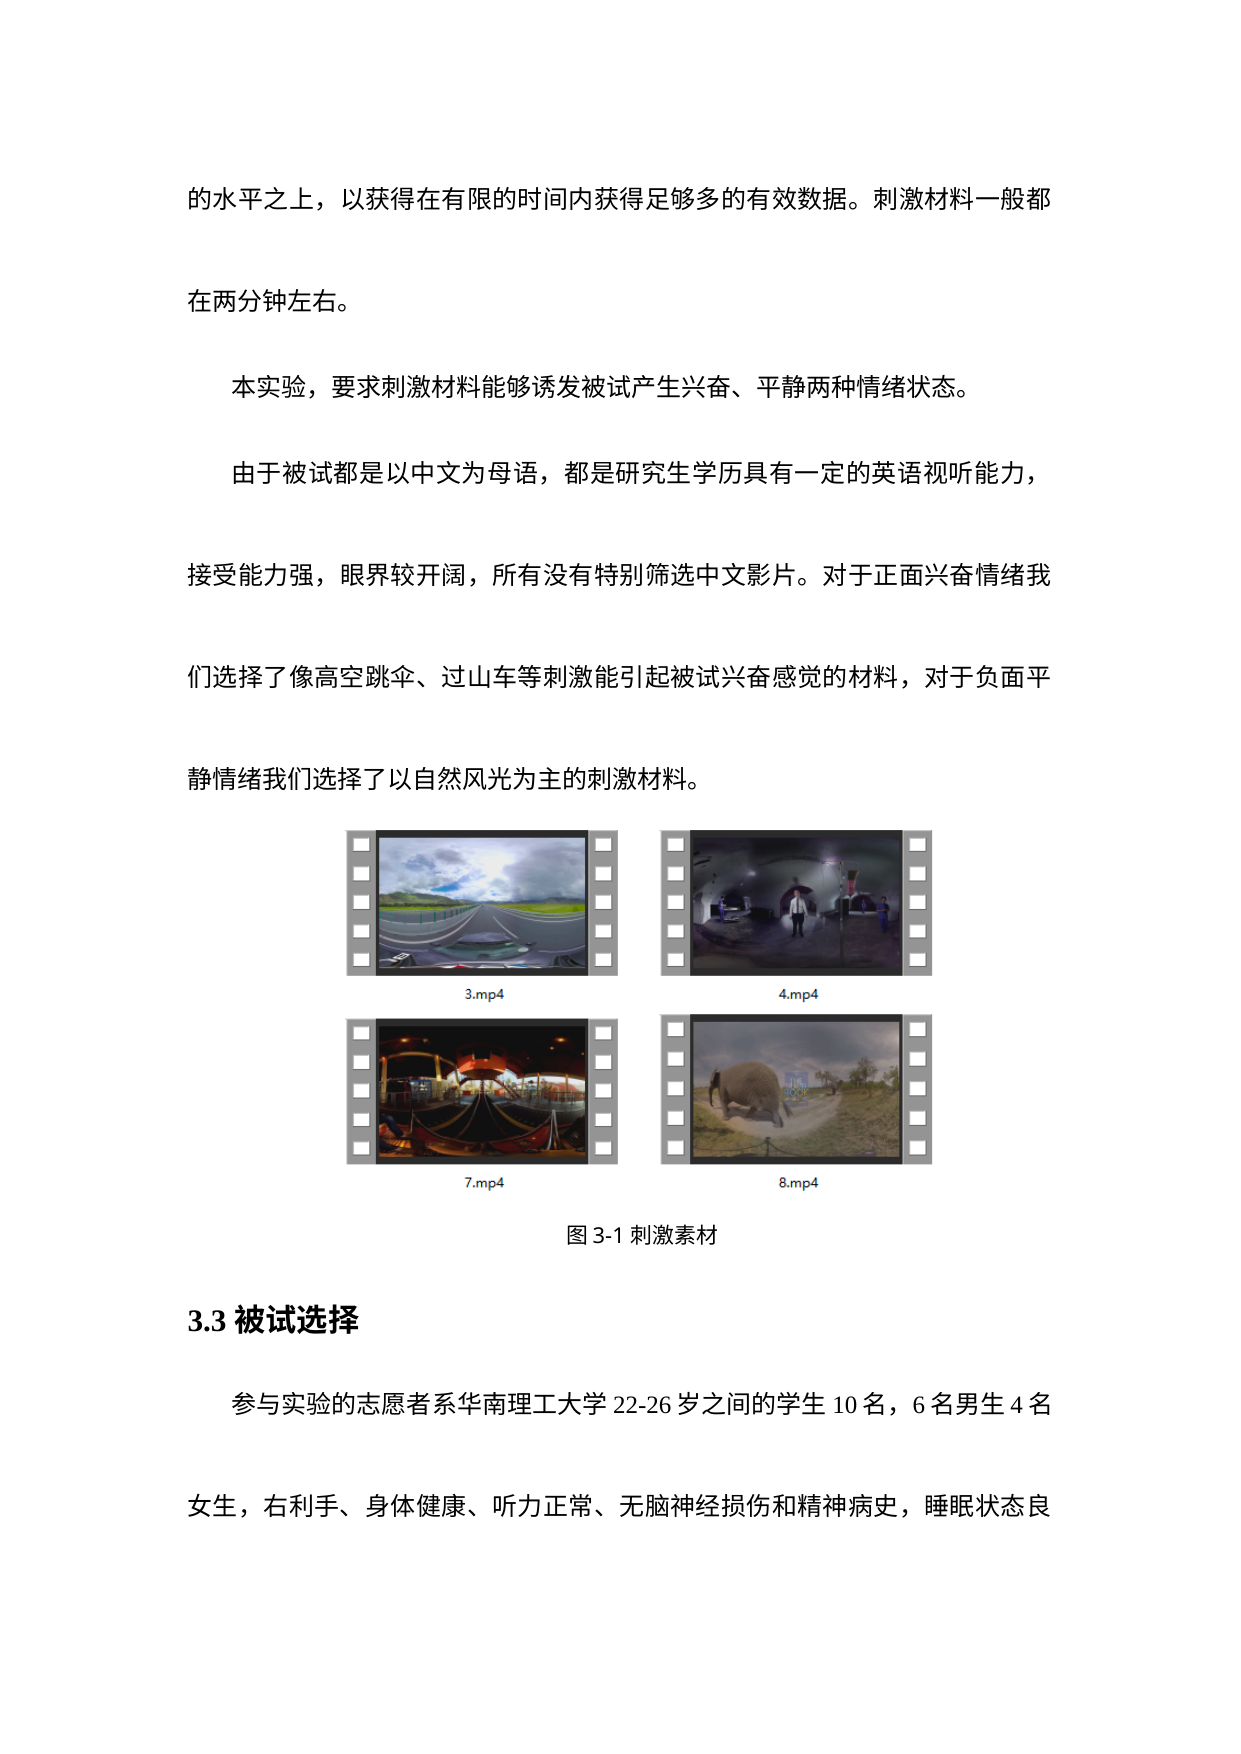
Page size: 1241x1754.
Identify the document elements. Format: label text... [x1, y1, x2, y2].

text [187, 1369, 1053, 1539]
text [187, 164, 1053, 334]
text 本实验，要求刺激材料能够诱发被试产生兴奋、平静两种情绪状态。 [187, 352, 1053, 420]
text 图3-1 刺激素材 [187, 1217, 1053, 1251]
subtitle 3.3 被试选择 [187, 1284, 1053, 1352]
text 由于被试都是以中文为母语，都是研究生学历具有一定的英语视听能力，接受能力强，眼界较开阔，所有没有特别筛选中文影片。对于正面兴奋情绪我们选择了像高空跳伞、过山车等刺激能引起被试兴奋感觉的材料，对于负面平静情绪我们选择了以自然风光为主的刺激材料。 [187, 438, 1053, 811]
picture [342, 829, 942, 1194]
